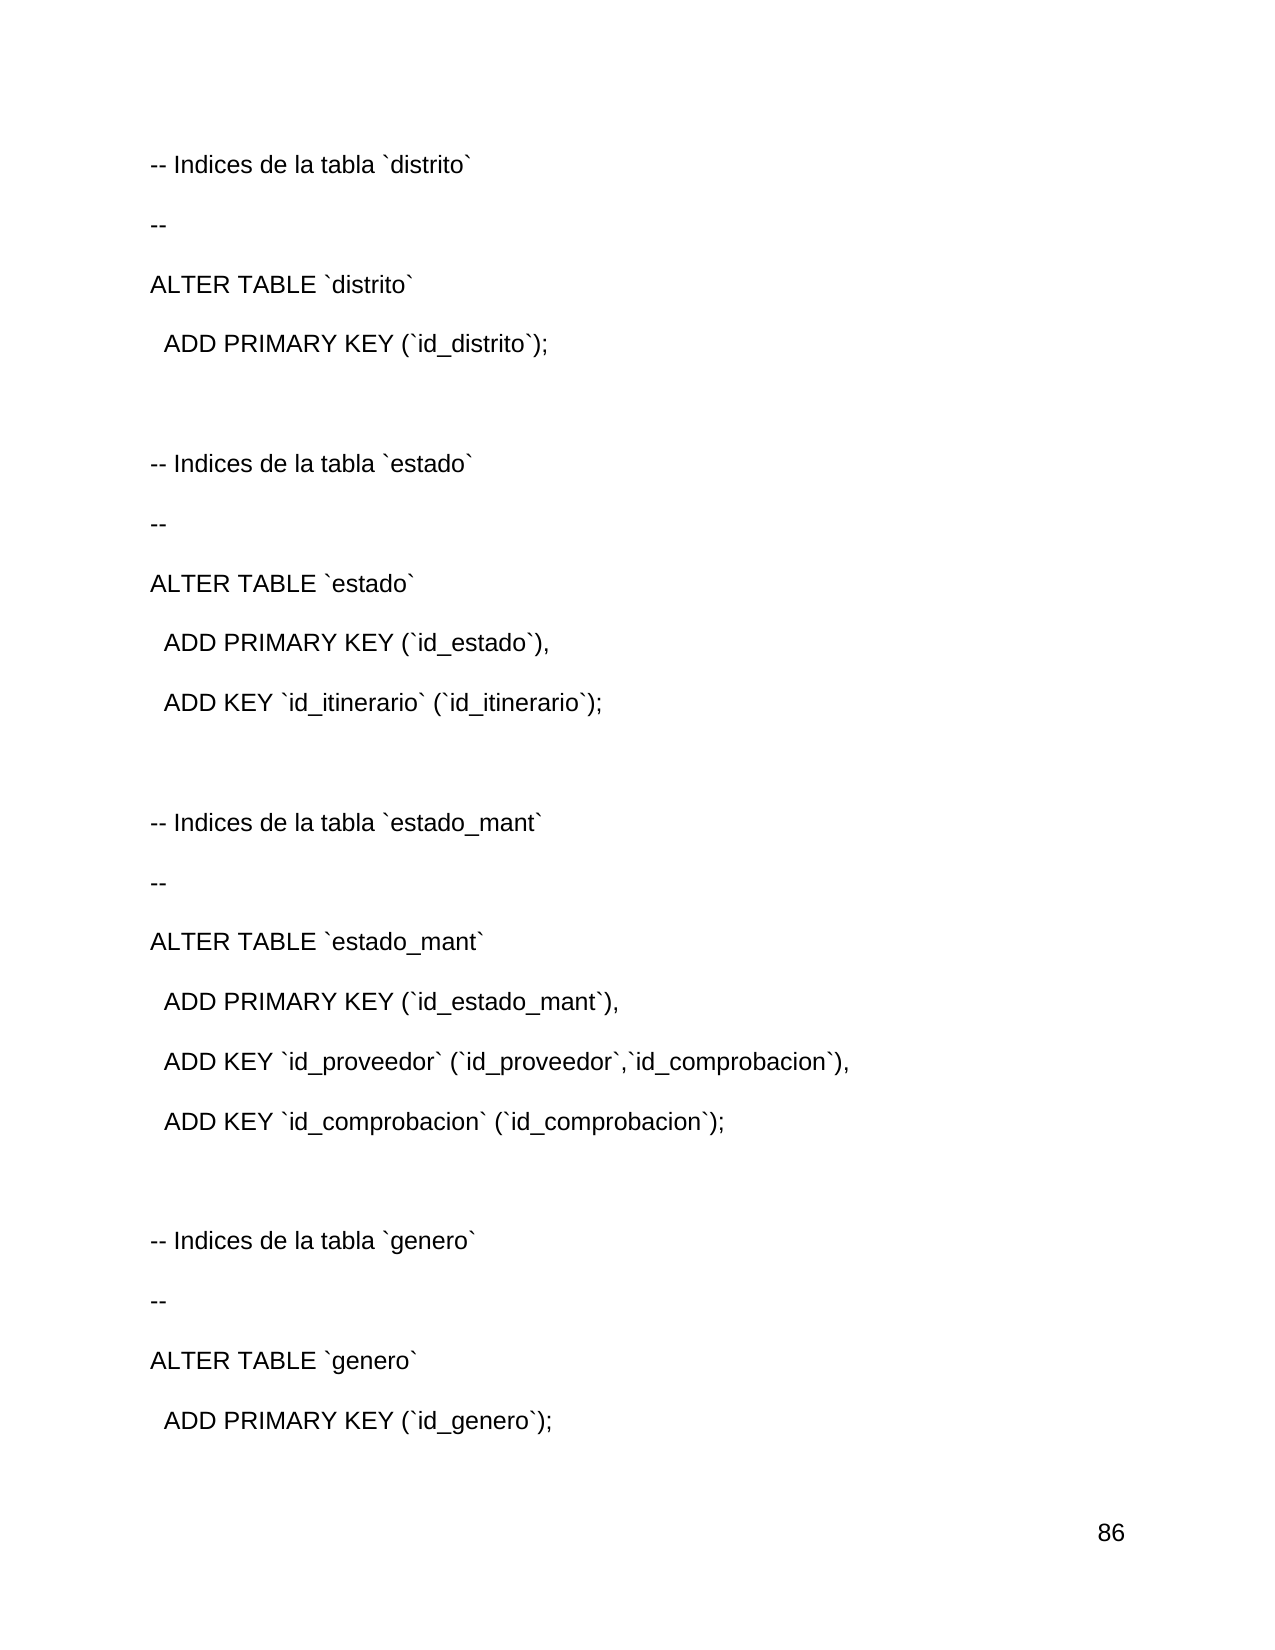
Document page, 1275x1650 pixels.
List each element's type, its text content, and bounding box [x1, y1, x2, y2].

text ALTER TABLE `estado` [150, 568, 1125, 597]
text -- [150, 1286, 1125, 1315]
text -- [150, 867, 1125, 896]
text ADD KEY `id_itinerario` (`id_itinerario`); [150, 688, 1125, 717]
text ADD KEY `id_proveedor` (`id_proveedor`,`id_comprobacion`), [150, 1047, 1125, 1076]
text ADD KEY `id_comprobacion` (`id_comprobacion`); [150, 1107, 1125, 1135]
text ADD PRIMARY KEY (`id_genero`); [150, 1406, 1125, 1434]
text ALTER TABLE `distrito` [150, 269, 1125, 298]
text -- [150, 210, 1125, 238]
text -- [150, 509, 1125, 537]
text -- Indices de la tabla `estado` [150, 449, 1125, 478]
text ADD PRIMARY KEY (`id_distrito`); [150, 329, 1125, 358]
text ALTER TABLE `estado_mant` [150, 927, 1125, 956]
text -- Indices de la tabla `estado_mant` [150, 808, 1125, 836]
text ADD PRIMARY KEY (`id_estado`), [150, 628, 1125, 657]
text ALTER TABLE `genero` [150, 1346, 1125, 1374]
text ADD PRIMARY KEY (`id_estado_mant`), [150, 987, 1125, 1016]
text -- Indices de la tabla `genero` [150, 1226, 1125, 1255]
text -- Indices de la tabla `distrito` [150, 150, 1125, 179]
